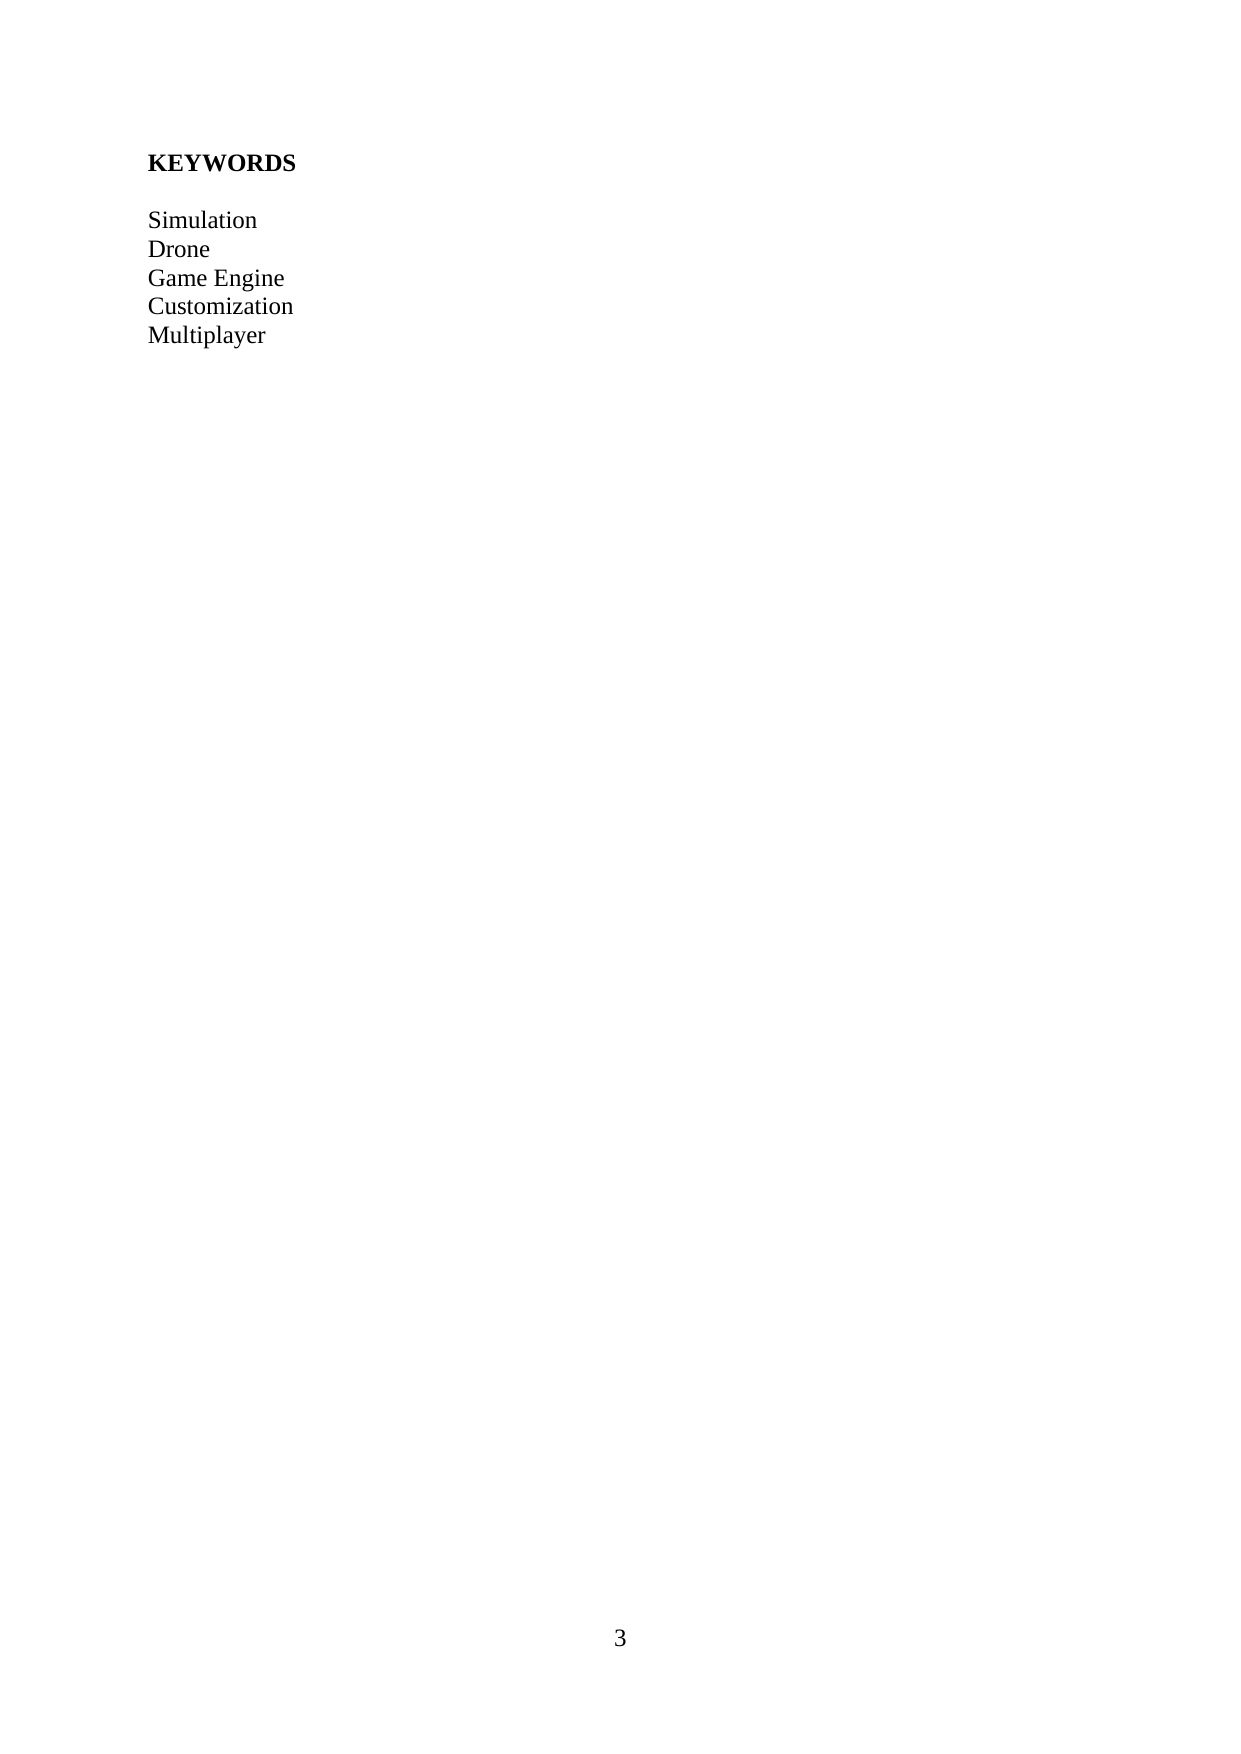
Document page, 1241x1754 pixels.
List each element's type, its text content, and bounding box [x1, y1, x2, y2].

subtitle KEYWORDS [148, 148, 1092, 176]
text Game Engine [148, 263, 1092, 291]
text Simulation [148, 205, 1092, 234]
text Drone [148, 234, 1092, 263]
text Customization [148, 291, 1092, 320]
text Multiplayer [148, 320, 1092, 349]
